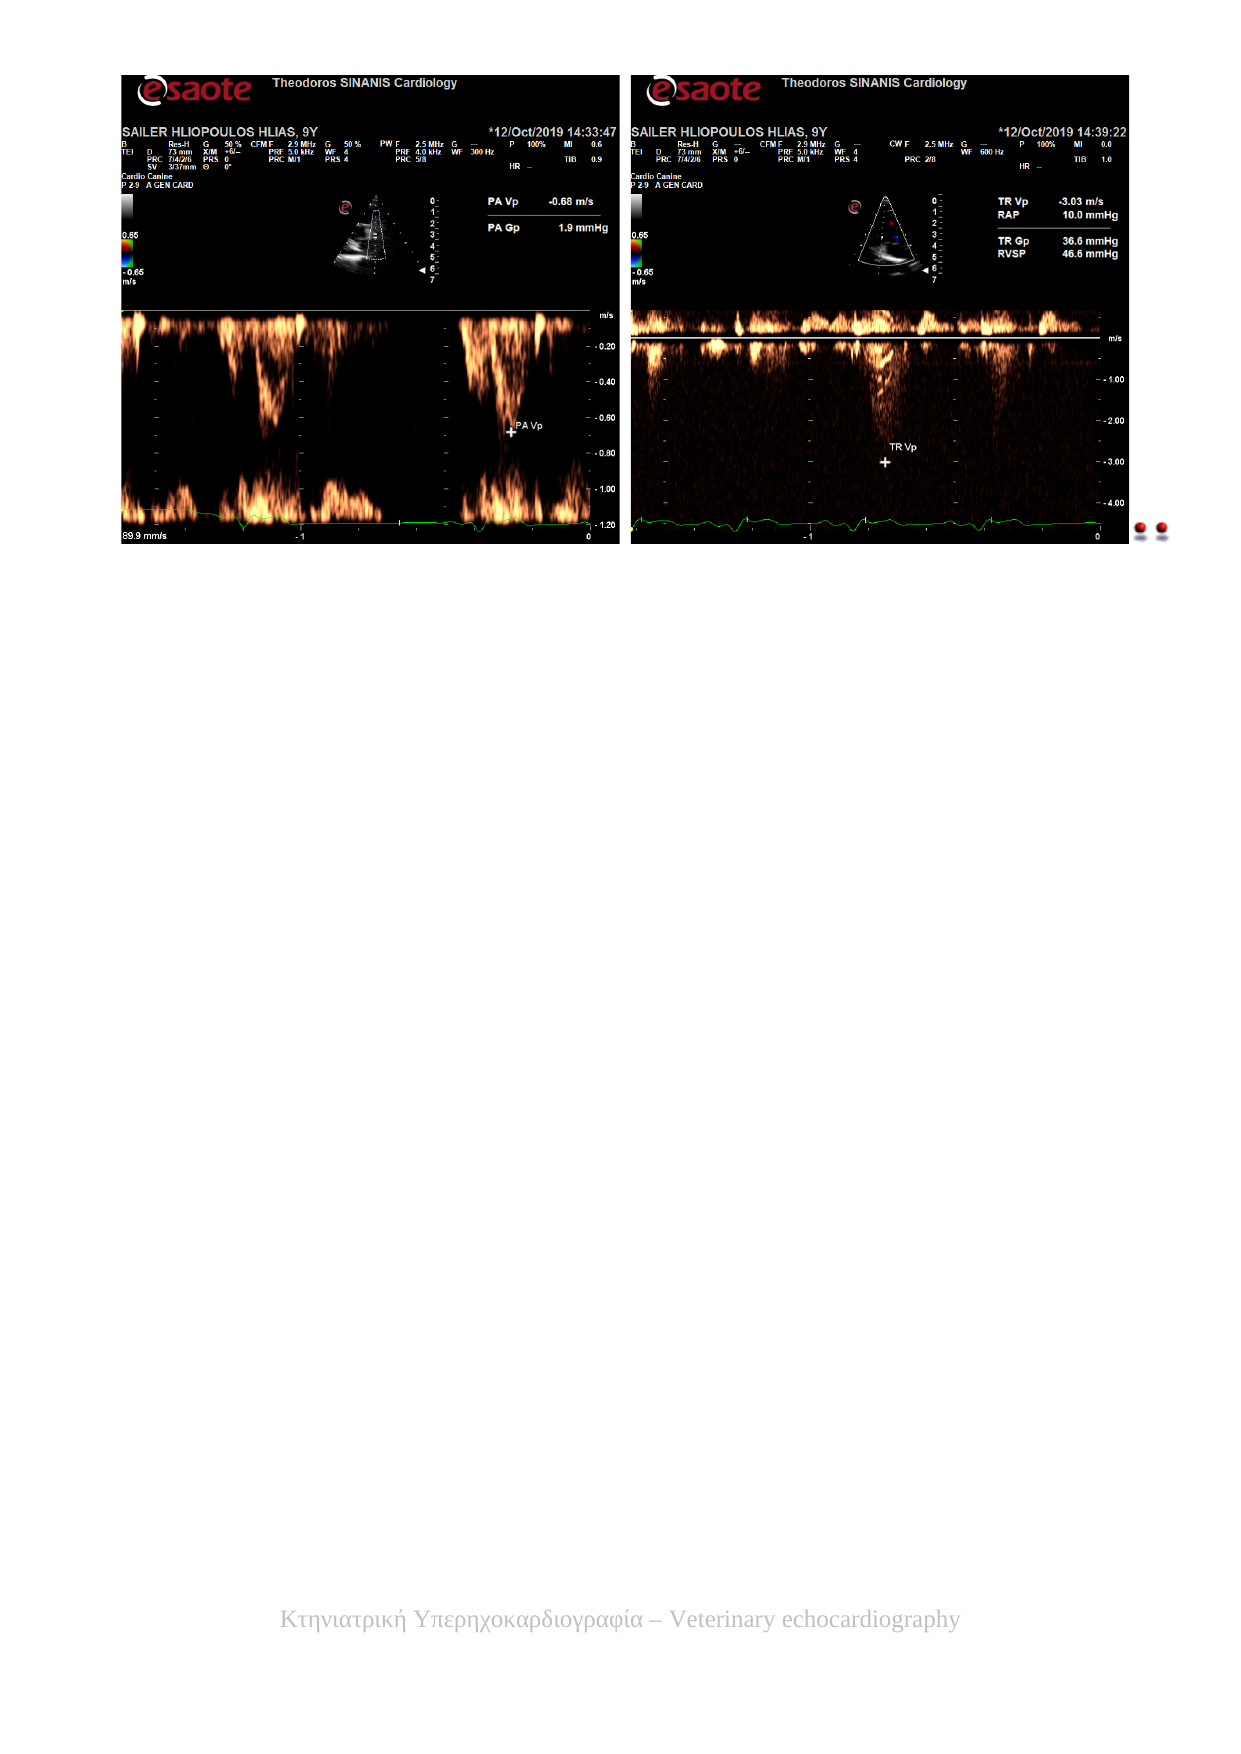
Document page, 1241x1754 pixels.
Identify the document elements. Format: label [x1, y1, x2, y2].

picture [630, 75, 1173, 544]
picture [121, 75, 620, 544]
